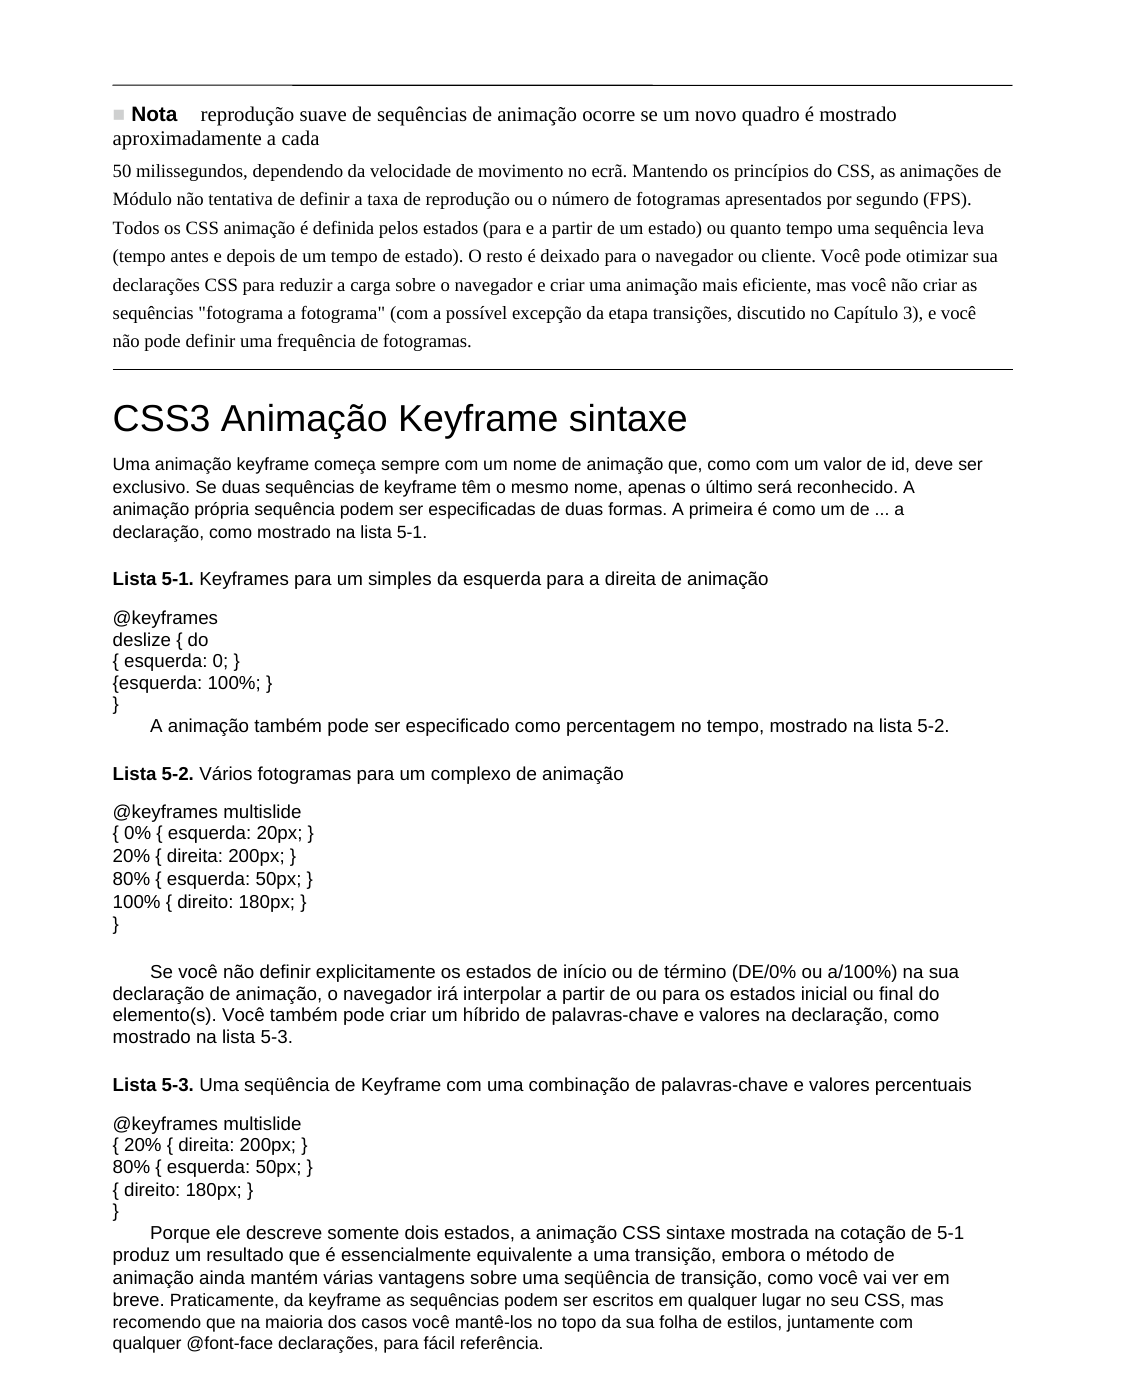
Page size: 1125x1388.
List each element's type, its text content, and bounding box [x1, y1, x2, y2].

text Lista 5-2. Vários fotogramas para um complexo de animação [112, 763, 1006, 784]
text A animação também pode ser especificado como percentagem no tempo, mostrado na lista 5-2. [150, 715, 1006, 736]
text 20% { direita: 200px; } [112, 845, 1006, 867]
text Porque ele descreve somente dois estados, a animação CSS sintaxe mostrada na cotação de 5-1 produz um resultado que é essencialmente equivalente a uma transição, embora o método de animação ainda mantém várias vantagens sobre uma seqüência de transição, como você vai ver em breve. Praticamente, da keyframe as sequências podem ser escritos em qualquer lugar no seu CSS, mas recomendo que na maioria dos casos você mantê-los no topo da sua folha de estilos, juntamente com qualquer @font-face declarações, para fácil referência. [112, 1222, 977, 1353]
text CSS3 Animação Keyframe sintaxe [112, 398, 1006, 440]
text 80% { esquerda: 50px; } [112, 868, 1006, 890]
text Lista 5-1. Keyframes para um simples da esquerda para a direita de animação [112, 568, 1006, 589]
text } [112, 694, 1006, 715]
text @keyframes deslize { do { esquerda: 0; } {esquerda: 100%; } [112, 607, 281, 693]
text } [112, 1201, 1006, 1222]
text 50 milissegundos, dependendo da velocidade de movimento no ecrã. Mantendo os princípios do CSS, as animações de Módulo não tentativa de definir a taxa de reprodução ou o número de fotogramas apresentados por segundo (FPS). Todos os CSS animação é definida pelos estados (para e a partir de um estado) ou quanto tempo uma sequência leva (tempo antes e depois de um tempo de estado). O resto é deixado para o navegador ou cliente. Você pode otimizar sua declarações CSS para reduzir a carga sobre o navegador e criar uma animação mais eficiente, mas você não criar as sequências "fotograma a fotograma" (com a possível excepção da etapa transições, discutido no Capítulo 3), e você não pode definir uma frequência de fotogramas. [112, 160, 1006, 352]
text { direito: 180px; } [112, 1179, 1006, 1200]
text 100% { direito: 180px; } [112, 891, 1006, 913]
text @keyframes multislide { 20% { direita: 200px; } 80% { esquerda: 50px; } [112, 1112, 329, 1177]
text Lista 5-3. Uma seqüência de Keyframe com uma combinação de palavras-chave e valores percentuais [112, 1073, 1006, 1095]
text } [112, 913, 1006, 934]
text Uma animação keyframe começa sempre com um nome de animação que, como com um valor de id, deve ser exclusivo. Se duas sequências de keyframe têm o mesmo nome, apenas o último será reconhecido. A animação própria sequência podem ser especificadas de duas formas. A primeira é como um de ... a declaração, como mostrado na lista 5-1. [112, 454, 992, 542]
text Se você não definir explicitamente os estados de início ou de término (DE/0% ou a/100%) na sua declaração de animação, o navegador irá interpolar a partir de ou para os estados inicial ou final do elemento(s). Você também pode criar um híbrido de palavras-chave e valores na declaração, como mostrado na lista 5-3. [112, 961, 977, 1047]
text @keyframes multislide { 0% { esquerda: 20px; } [112, 802, 329, 844]
text ■ Nota reprodução suave de sequências de animação ocorre se um novo quadro é mostrado aproximadamente a cada [112, 101, 1006, 149]
